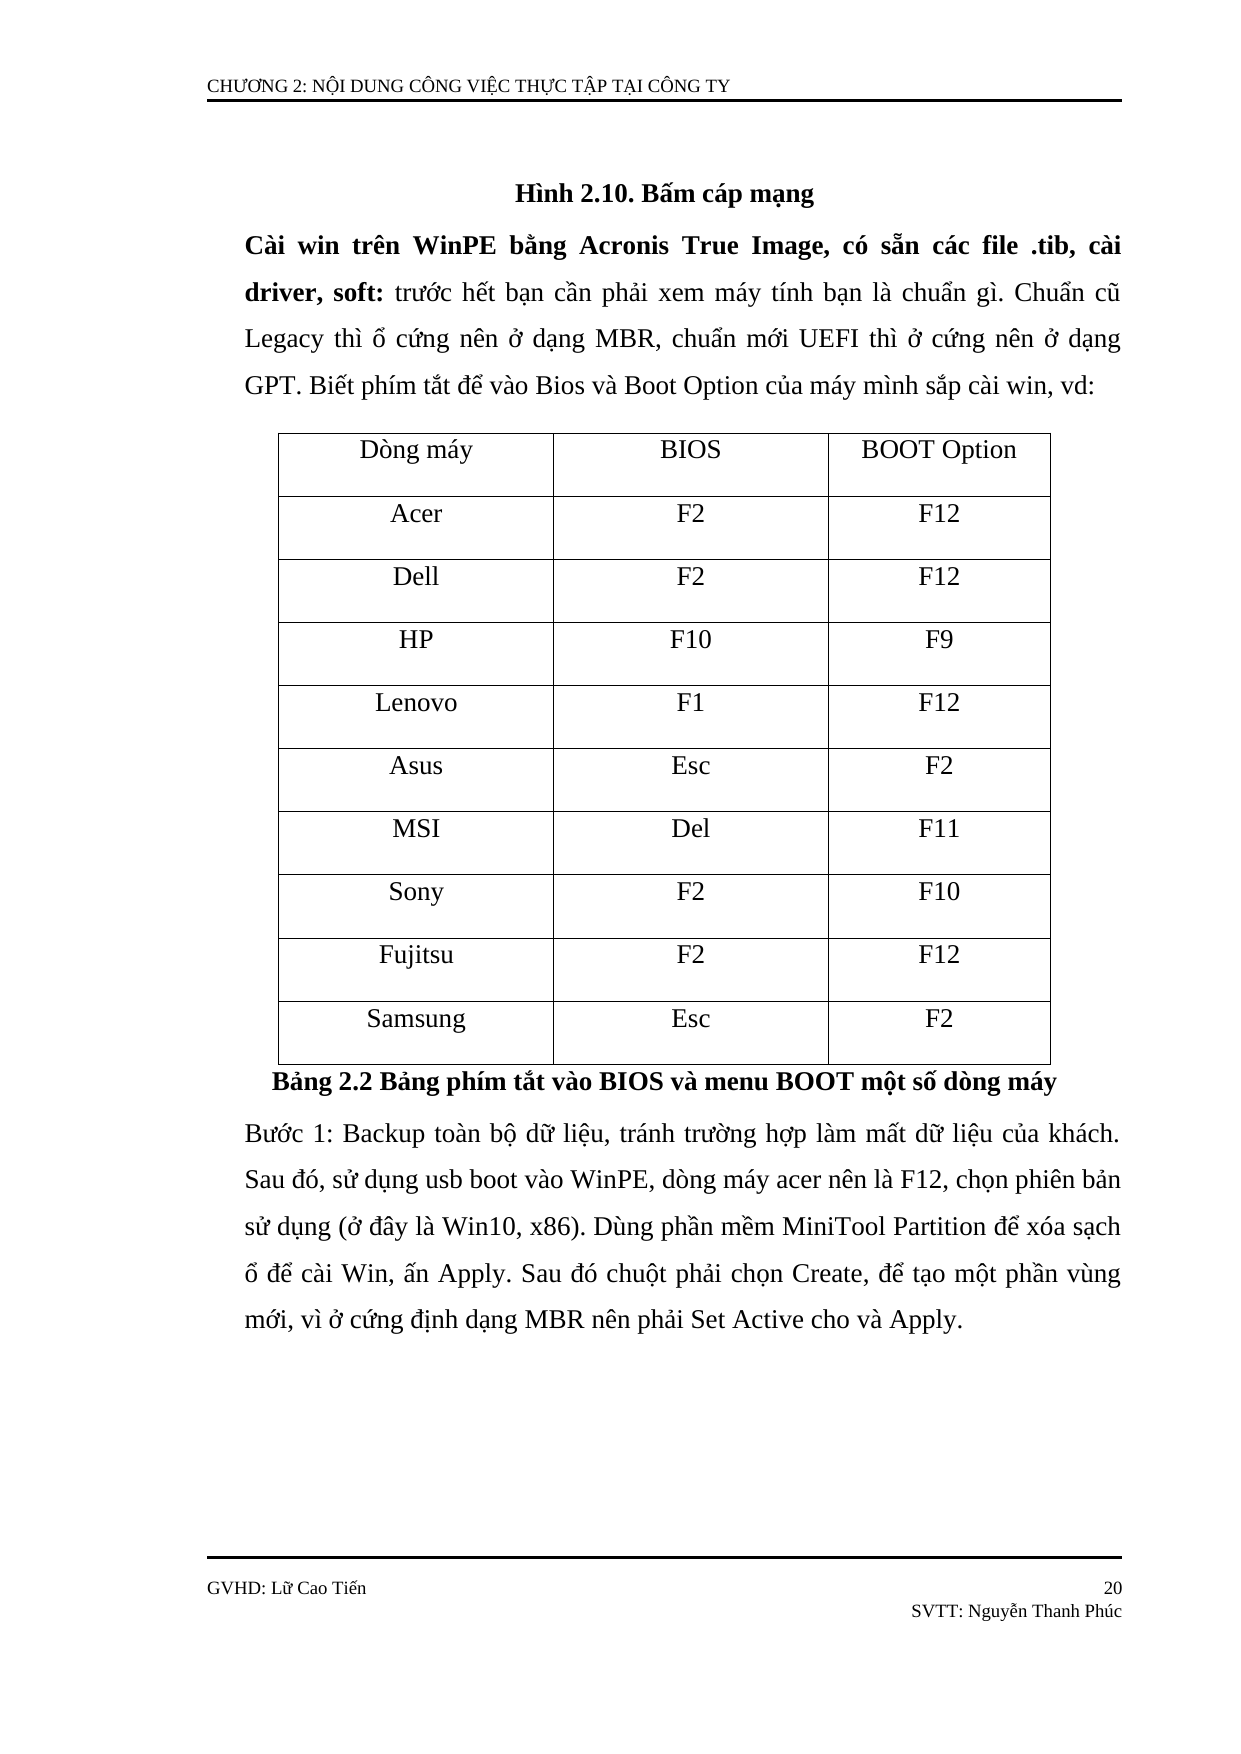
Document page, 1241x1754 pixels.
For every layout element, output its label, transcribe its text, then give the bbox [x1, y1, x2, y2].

table_cell F12 [829, 686, 1050, 748]
table_cell Sony [279, 875, 553, 937]
table_cell F10 [554, 623, 828, 685]
table_cell F9 [829, 623, 1050, 685]
table_cell Acer [279, 497, 553, 559]
table_cell F10 [829, 875, 1050, 937]
table_cell HP [279, 623, 553, 685]
table_cell Samsung [279, 1002, 553, 1064]
table_cell F12 [829, 497, 1050, 559]
table_cell Dell [279, 560, 553, 622]
table_cell F1 [554, 686, 828, 748]
table_cell Esc [554, 1002, 828, 1064]
text Hình 2.10. Bấm cáp mạng [207, 177, 1122, 208]
text Bảng 2.2 Bảng phím tắt vào BIOS và menu BOOT một số dòng máy [207, 1065, 1122, 1096]
table_cell Asus [279, 749, 553, 811]
table_cell F2 [554, 939, 828, 1001]
table_cell F2 [554, 497, 828, 559]
table_cell F2 [554, 875, 828, 937]
text Cài win trên WinPE bằng Acronis True Image, có sẵn các file .tib, cài driver, soft: trước hết bạn cần phải xem máy tính bạn là chuẩn gì. Chuẩn cũ Legacy thì ổ cứng nên ở dạng MBR, chuẩn mới UEFI thì ở cứng nên ở dạng GPT. Biết phím tắt để vào Bios và Boot Option của máy mình sắp cài win, vd: [244, 229, 1122, 400]
table_cell F12 [829, 560, 1050, 622]
table_header BOOT Option [829, 434, 1050, 496]
table_cell Esc [554, 749, 828, 811]
table_header Dòng máy [279, 434, 553, 496]
table_cell F2 [554, 560, 828, 622]
table_cell Lenovo [279, 686, 553, 748]
table_header BIOS [554, 434, 828, 496]
table_cell F2 [829, 1002, 1050, 1064]
table_cell F2 [829, 749, 1050, 811]
table_cell Del [554, 812, 828, 874]
table_cell MSI [279, 812, 553, 874]
text Bước 1: Backup toàn bộ dữ liệu, tránh trường hợp làm mất dữ liệu của khách. Sau đó, sử dụng usb boot vào WinPE, dòng máy acer nên là F12, chọn phiên bản sử dụng (ở đây là Win10, x86). Dùng phần mềm MiniTool Partition để xóa sạch ổ để cài Win, ấn Apply. Sau đó chuột phải chọn Create, để tạo một phần vùng mới, vì ở cứng định dạng MBR nên phải Set Active cho và Apply. [244, 1117, 1122, 1334]
table_cell F11 [829, 812, 1050, 874]
table_cell Fujitsu [279, 939, 553, 1001]
table_cell F12 [829, 939, 1050, 1001]
